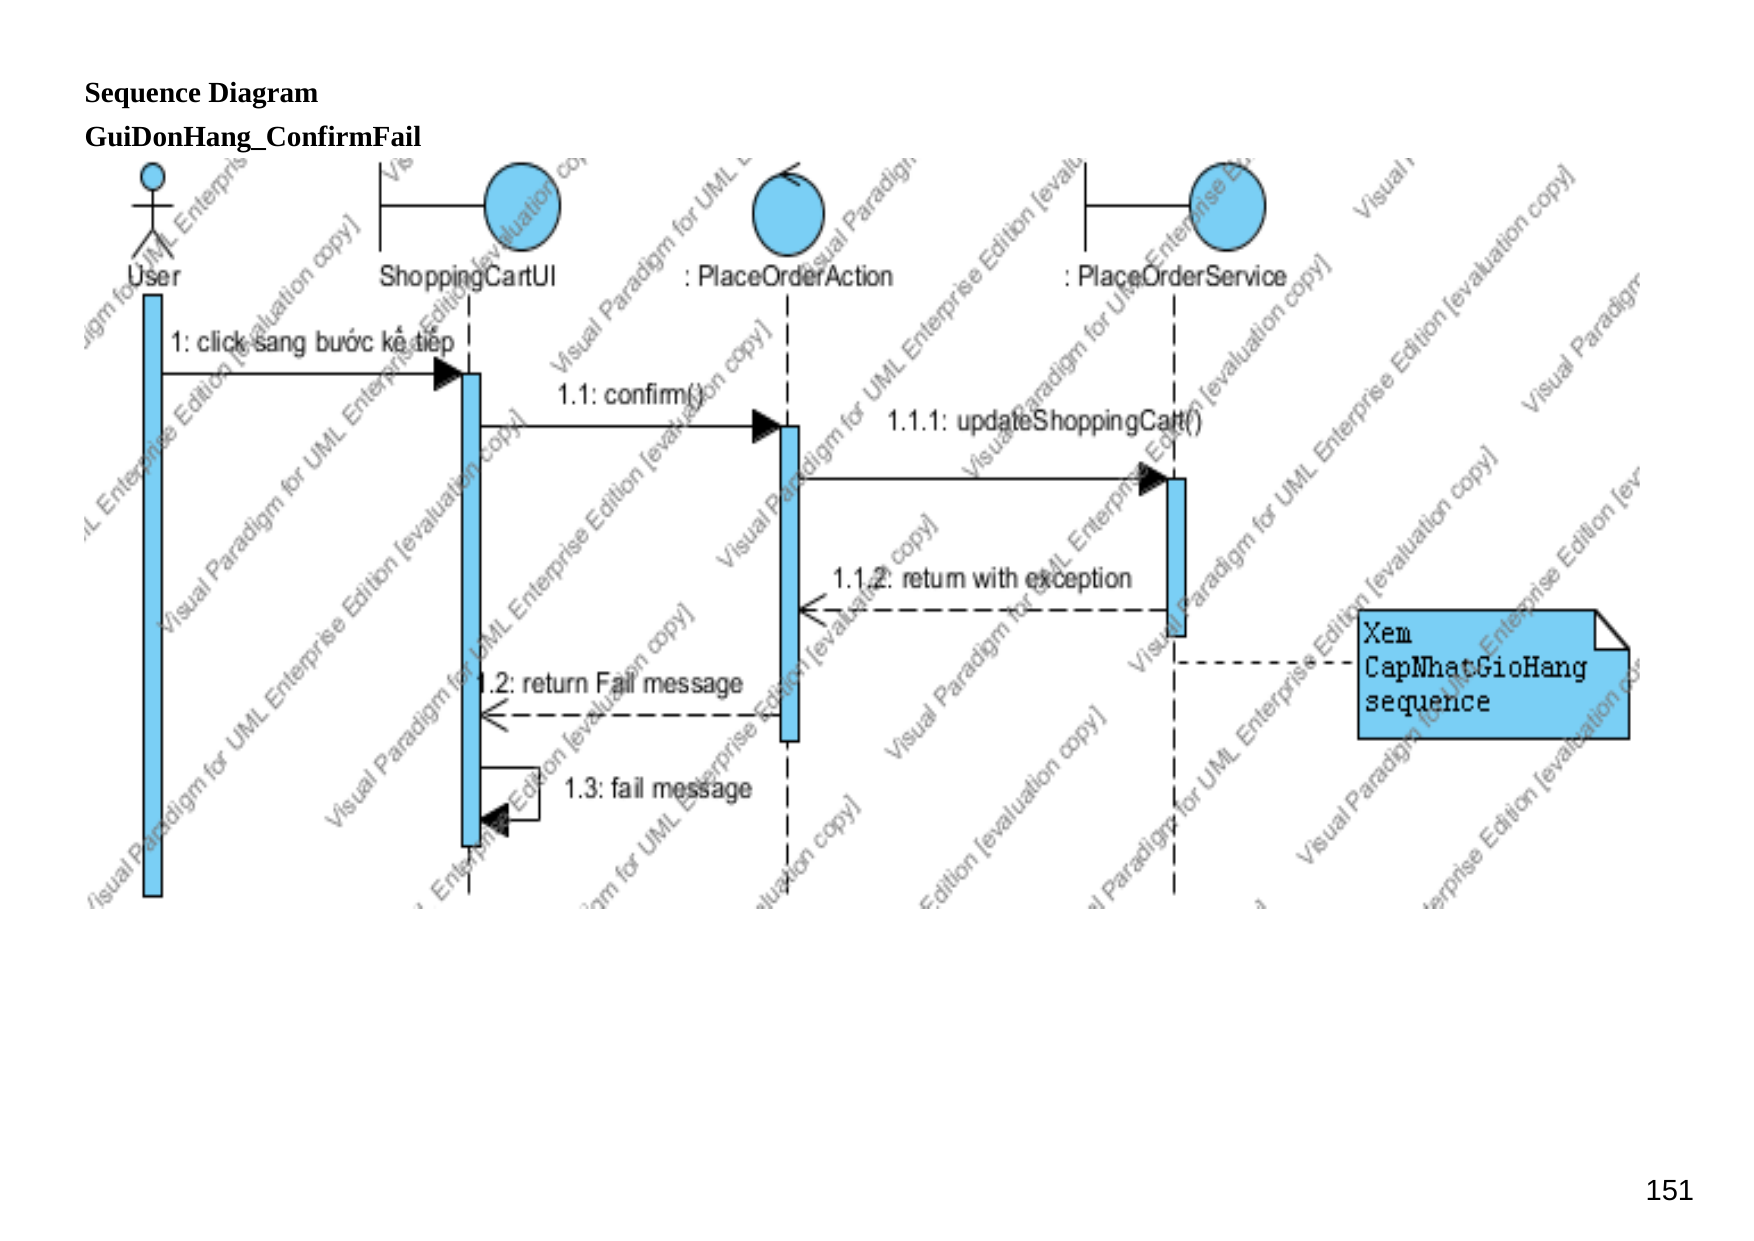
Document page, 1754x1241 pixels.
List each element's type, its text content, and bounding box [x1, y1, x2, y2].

subtitle GuiDonHang_ConfirmFail [84, 119, 1694, 152]
picture [84, 158, 1640, 909]
text Sequence Diagram [84, 75, 1694, 108]
